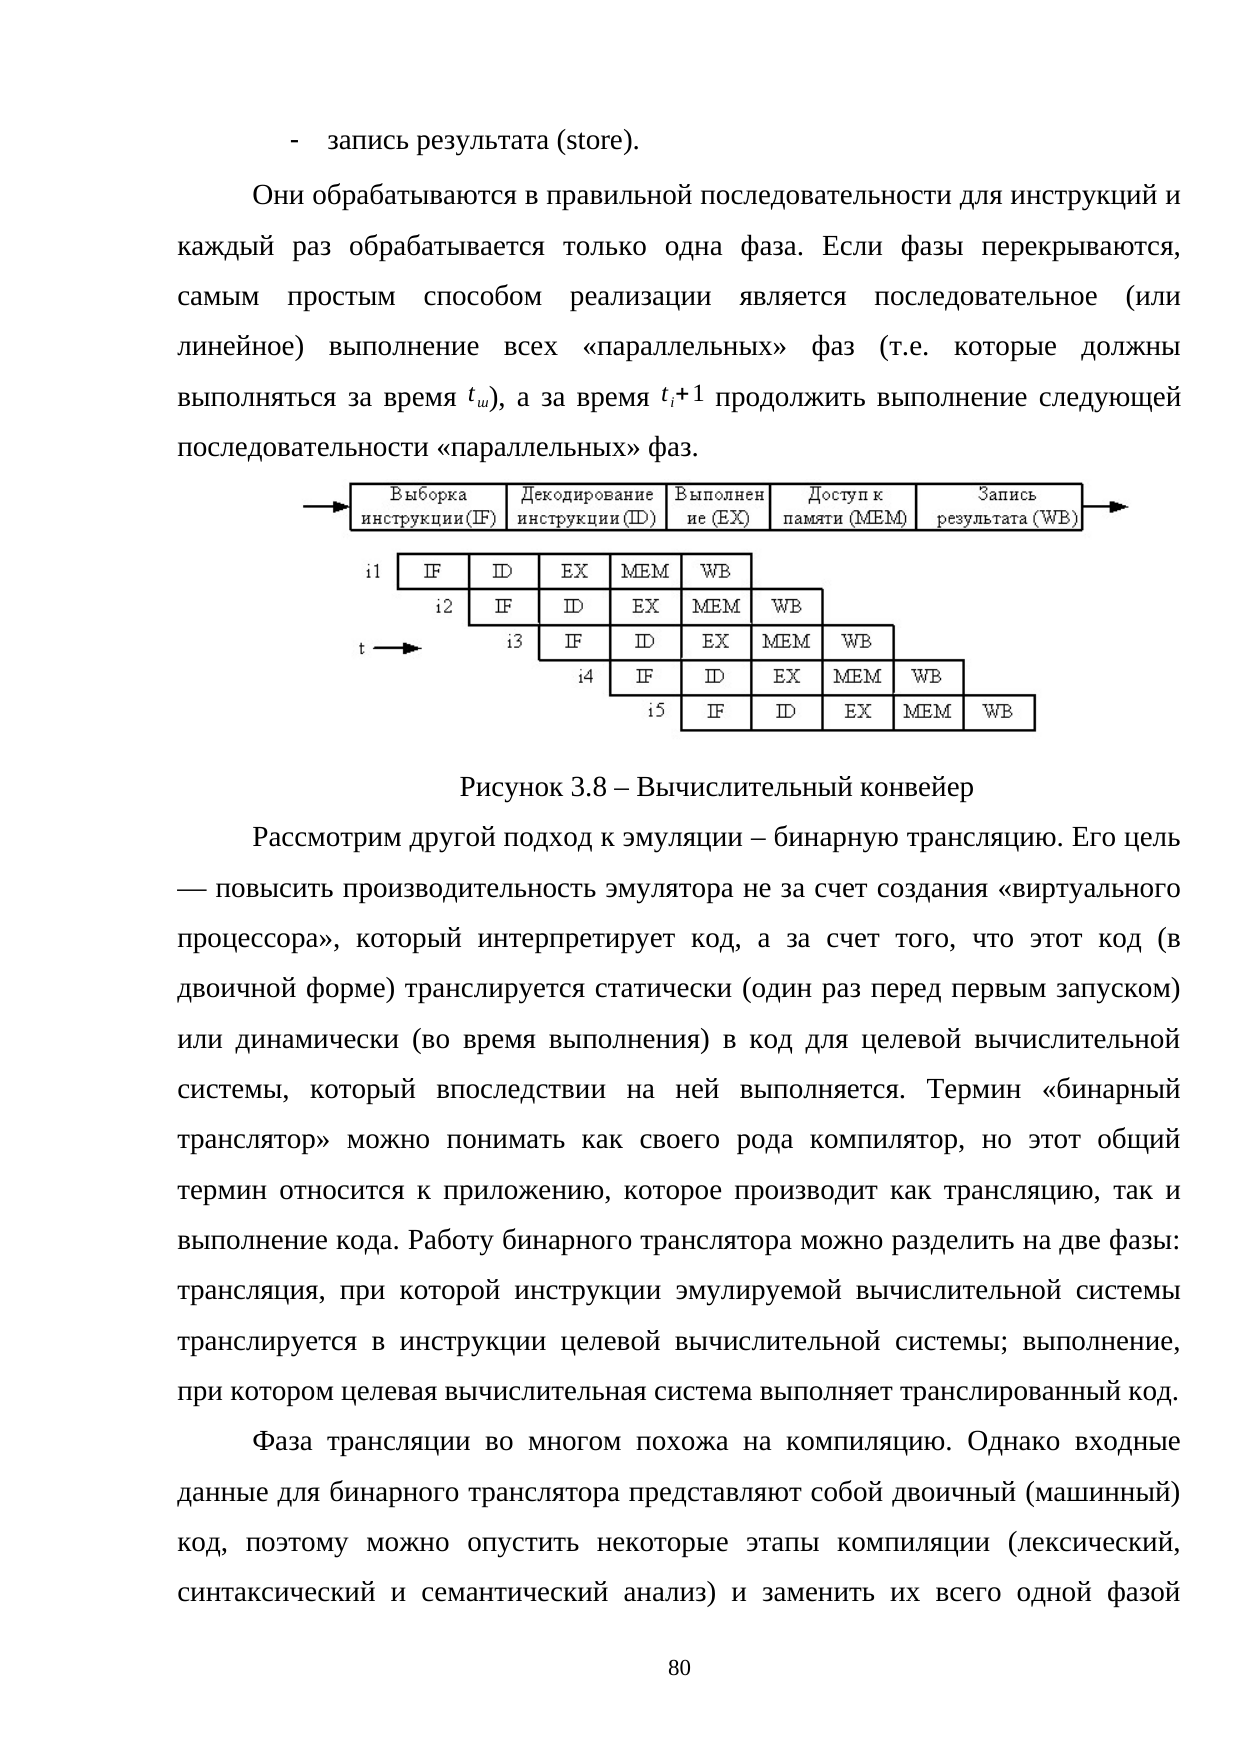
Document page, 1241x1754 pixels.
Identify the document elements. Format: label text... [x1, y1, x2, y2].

text Рассмотрим другой подход к эмуляции – бинарную трансляцию. Его цель — повысить производительность эмулятора не за счет создания «виртуального процессора», который интерпретирует код, а за счет того, что этот код (в двоичной форме) транслируется статически (один раз перед первым запуском) или динамически (во время выполнения) в код для целевой вычислительной системы, который впоследствии на ней выполняется. Термин «бинарный транслятор» можно понимать как своего рода компилятор, но этот общий термин относится к приложению, которое производит как трансляцию, так и выполнение кода. Работу бинарного транслятора можно разделить на две фазы: трансляция, при которой инструкции эмулируемой вычислительной системы транслируется в инструкции целевой вычислительной системы; выполнение, при котором целевая вычислительная система выполняет транслированный код. [177, 819, 1182, 1407]
text Они обрабатываются в правильной последовательности для инструкций и каждый раз обрабатывается только одна фаза. Если фазы перекрываются, самым простым способом реализации является последовательное (или линейное) выполнение всех «параллельных» фаз (т.е. которые должны выполняться за время ), а за время продолжить выполнение следующей последовательности «параллельных» фаз. [177, 177, 1182, 463]
text Рисунок 3.8 – Вычислительный конвейер [177, 769, 1182, 803]
list запись результата (store). [289, 118, 1182, 158]
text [177, 1423, 1182, 1608]
picture [282, 479, 1151, 753]
